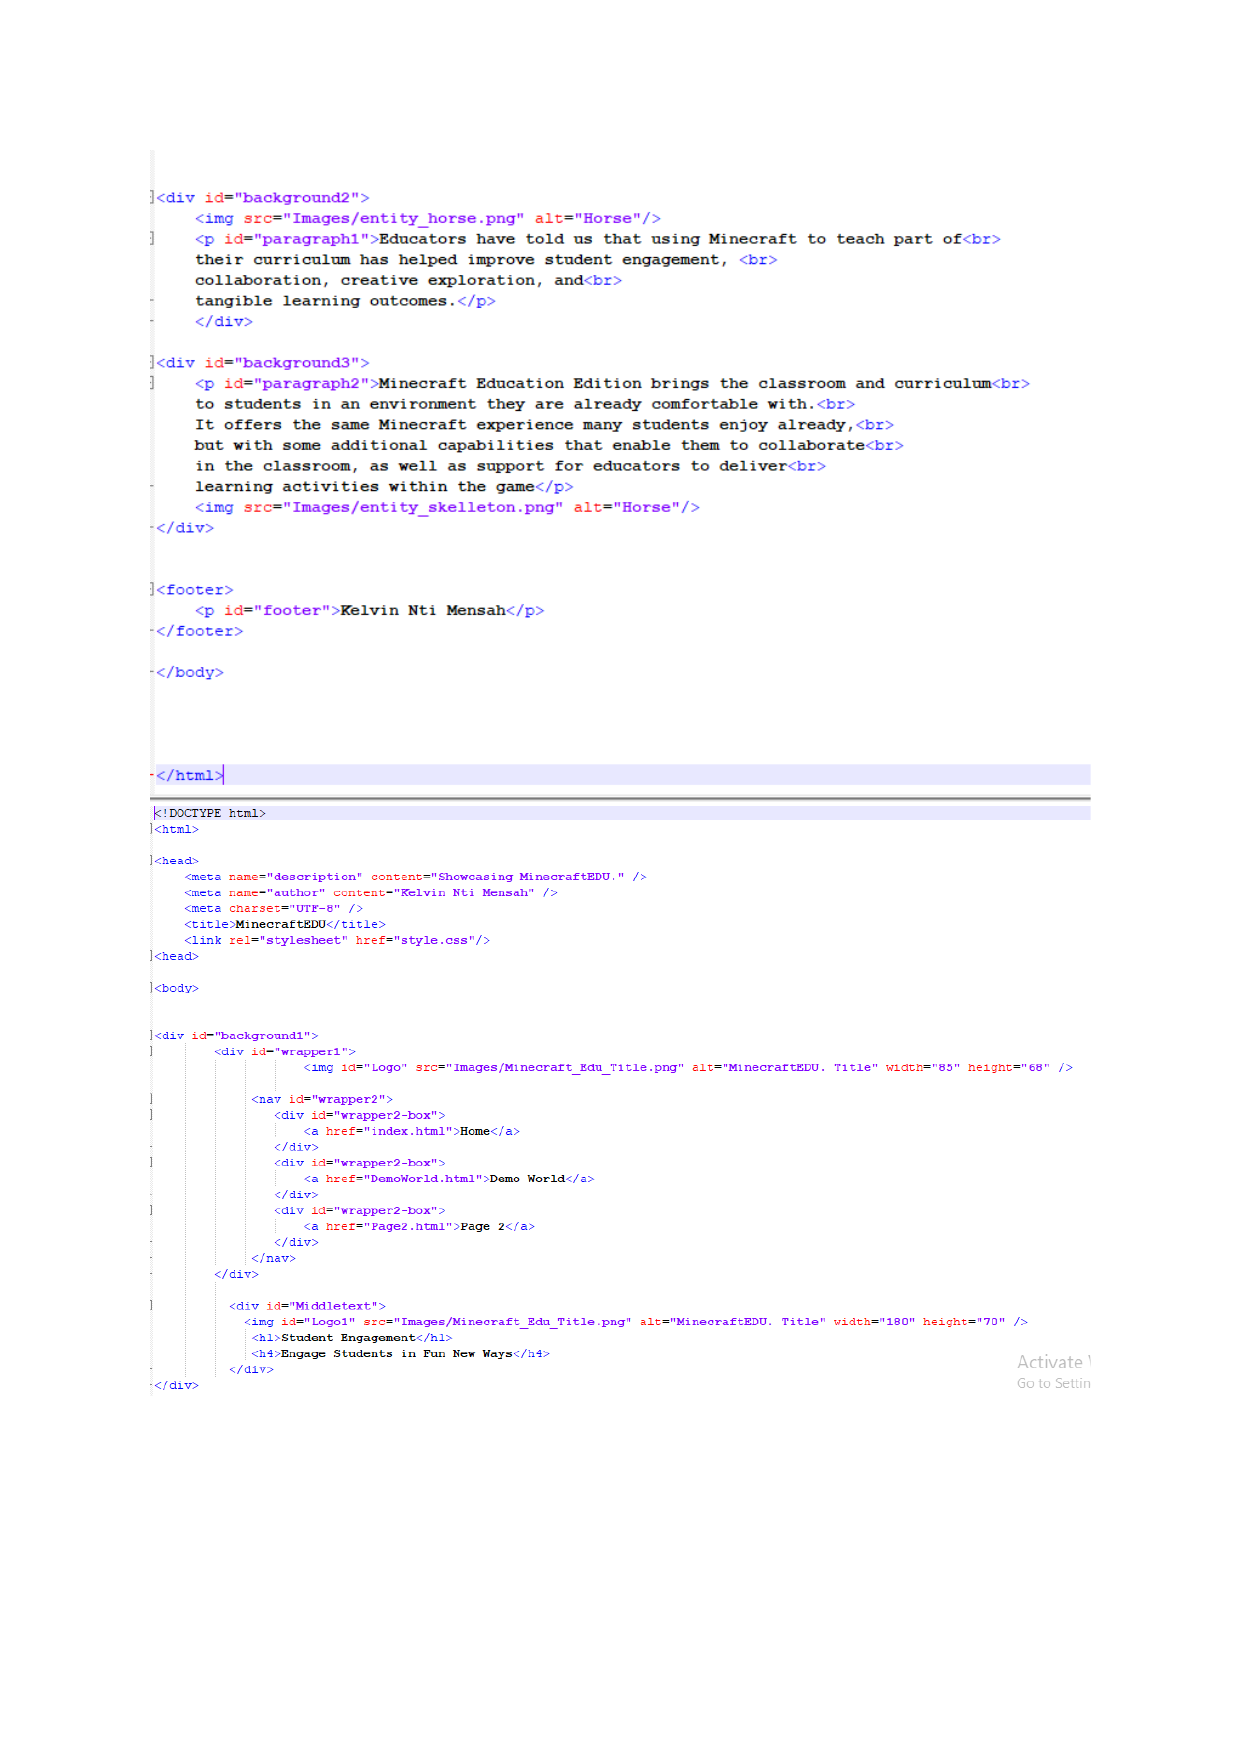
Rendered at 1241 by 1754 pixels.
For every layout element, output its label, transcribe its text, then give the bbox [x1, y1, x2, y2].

picture [150, 806, 1091, 1396]
picture [150, 150, 1091, 802]
